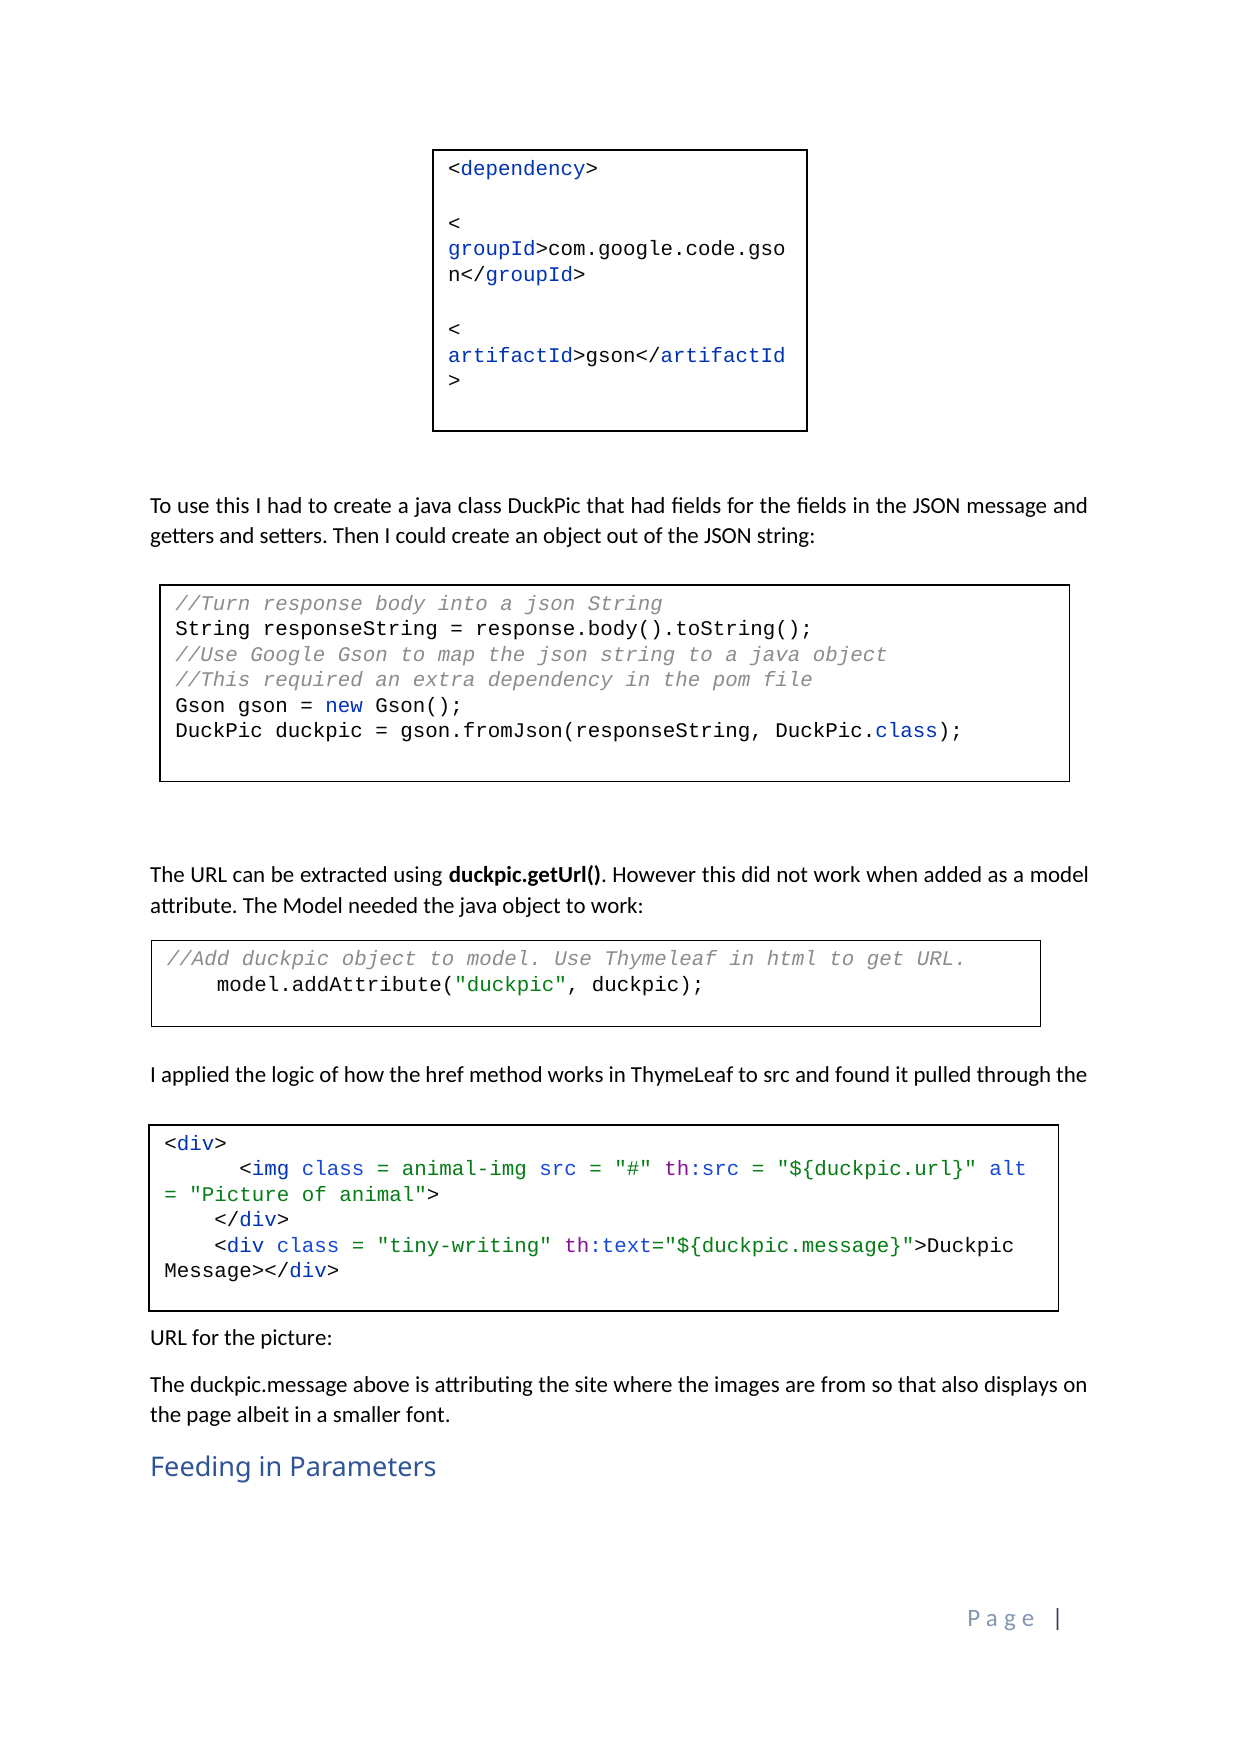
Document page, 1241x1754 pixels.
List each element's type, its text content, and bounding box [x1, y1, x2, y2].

text The URL can be extracted using duckpic.getUrl(). However this did not work when added as a model attribute. The Model needed the java object to work: [150, 861, 1090, 919]
subtitle Feeding in Parameters [150, 1447, 1090, 1484]
text The duckpic.message above is attributing the site where the images are from so that also displays on the page albeit in a smaller font. [150, 1370, 1090, 1429]
text I applied the logic of how the href method works in ThymeLeaf to src and found it pulled through the URL for the picture: [150, 938, 1090, 1352]
text To use this I had to create a java class DuckPic that had fields for the fields in the JSON message and getters and setters. Then I could create an object out of the JSON string: [150, 491, 1090, 549]
